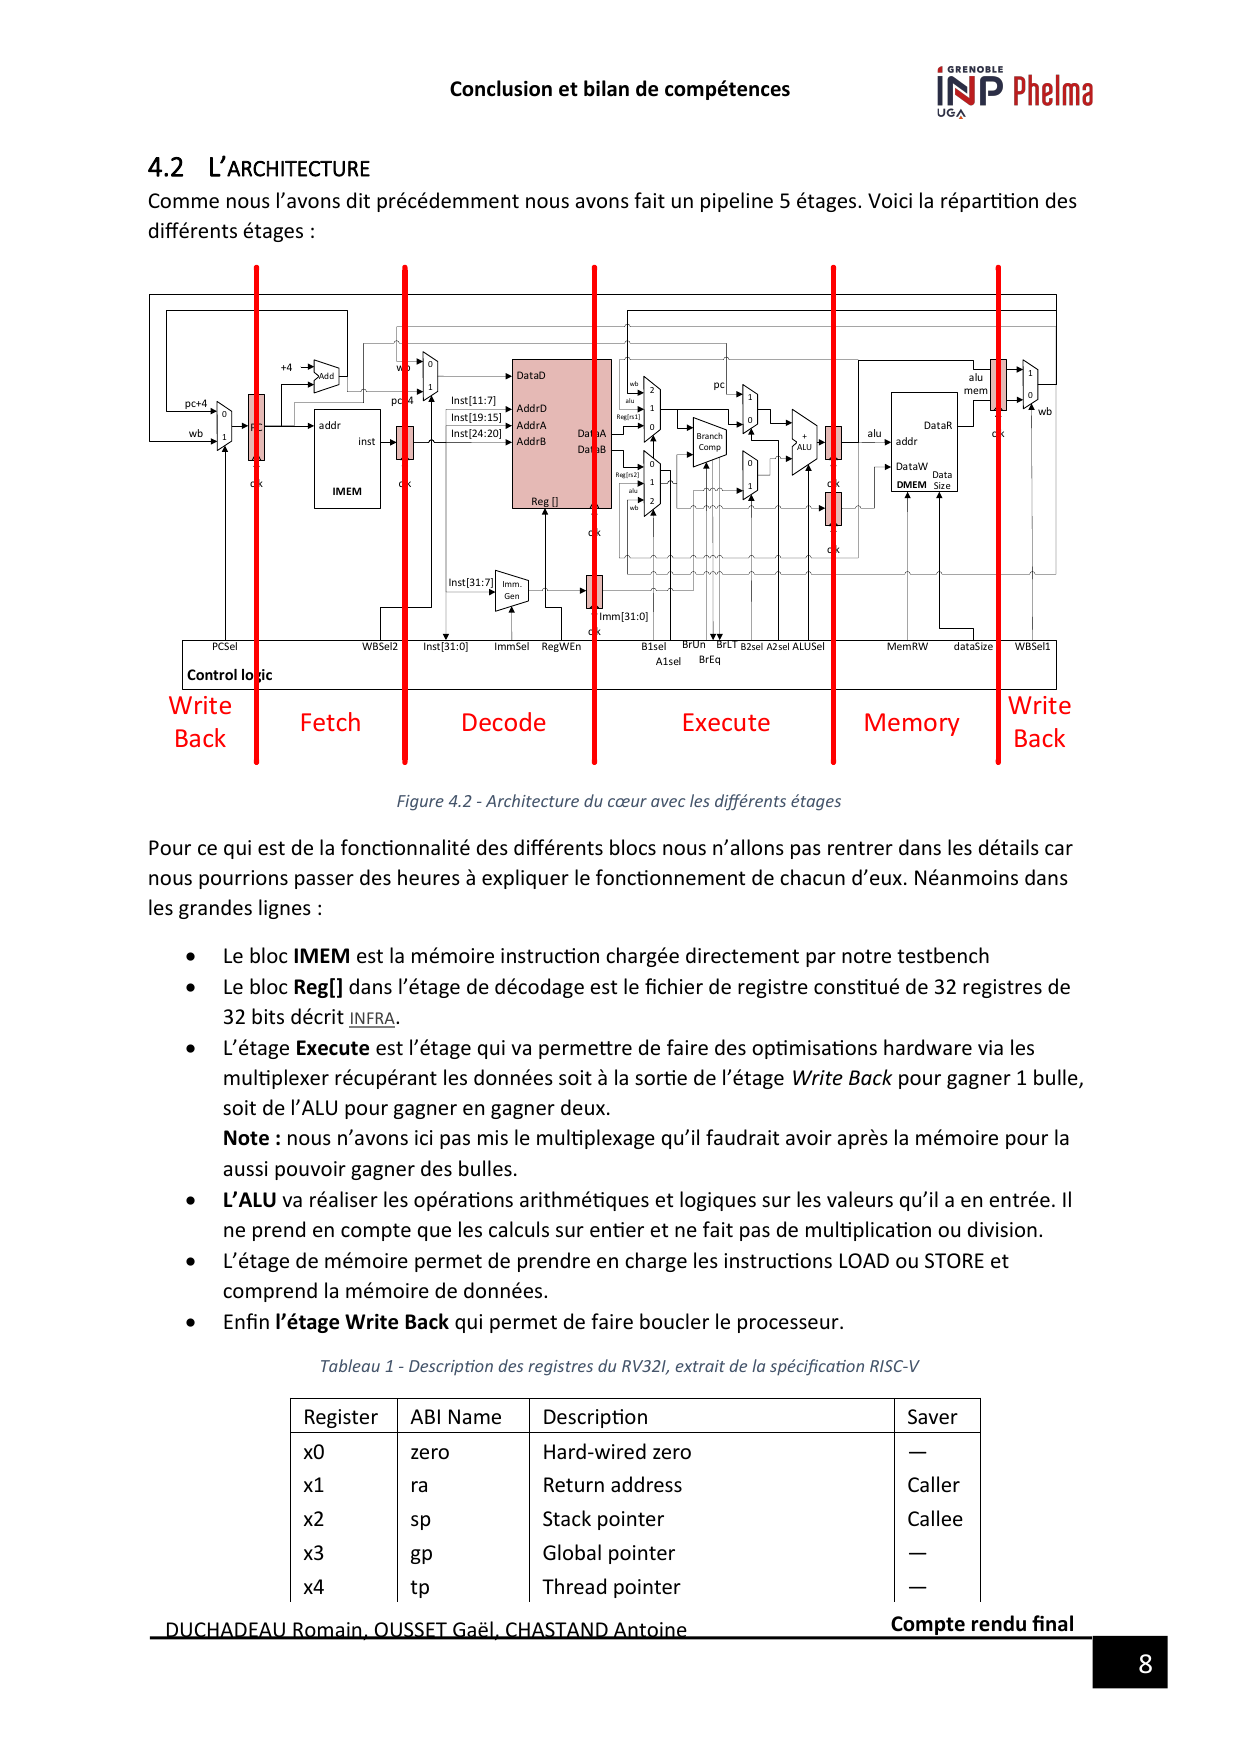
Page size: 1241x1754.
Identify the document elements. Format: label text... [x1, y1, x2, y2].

list Le bloc Reg[] dans l’étage de décodage est le fichier de registre constitué de 32 registres de 32 bits décrit ci-dessous. [185, 971, 1093, 1030]
text Pour ce qui est de la fonctionnalité des différents blocs nous n’allons pas rentrer dans les détails car nous pourrions passer des heures à expliquer le fonctionnement de chacun d’eux. Néanmoins dans les grandes lignes : [148, 833, 1093, 921]
list Le bloc IMEM est la mémoire instruction chargée directement par notre testbench [185, 940, 1093, 969]
list Enfin l’étage Write Back qui permet de faire boucler le processeur. [185, 1306, 1093, 1335]
subtitle L’architecture [148, 148, 1093, 183]
table_cell Thread pointer [530, 1569, 894, 1602]
table_cell x2 [291, 1501, 397, 1534]
table_cell Hard-wired zero [530, 1433, 894, 1467]
list L’étage de mémoire permet de prendre en charge les instructions LOAD ou STORE et comprend la mémoire de données. [185, 1245, 1093, 1304]
table_cell Global pointer [530, 1535, 894, 1568]
table_cell — [895, 1569, 980, 1602]
table_header Register [291, 1399, 397, 1432]
table_cell Callee [895, 1501, 980, 1534]
table_cell x0 [291, 1433, 397, 1467]
table_cell — [895, 1535, 980, 1568]
text Comme nous l’avons dit précédemment nous avons fait un pipeline 5 étages. Voici la répartition des différents étages : [148, 186, 1093, 244]
table_cell Caller [895, 1467, 980, 1501]
table_cell ra [398, 1467, 529, 1501]
table_header Saver [895, 1399, 980, 1432]
table_header Description [530, 1399, 894, 1432]
table_cell x3 [291, 1535, 397, 1568]
list L’ALU va réaliser les opérations arithmétiques et logiques sur les valeurs qu’il a en entrée. Il ne prend en compte que les calculs sur entier et ne fait pas de multiplication ou division. [185, 1184, 1093, 1243]
table_cell gp [398, 1535, 529, 1568]
table_cell Stack pointer [530, 1501, 894, 1534]
table_cell sp [398, 1501, 529, 1534]
picture [937, 66, 1093, 119]
list L’étage Execute est l’étage qui va permettre de faire des optimisations hardware via les multiplexer récupérant les données soit à la sortie de l’étage Write Back pour gagner 1 bulle, soit de l’ALU pour gagner en gagner deux. Note : nous n’avons ici pas mis le multiplexage qu’il faudrait avoir après la mémoire pour la aussi pouvoir gagner des bulles. [185, 1032, 1093, 1182]
table_cell x4 [291, 1569, 397, 1602]
table_cell x1 [291, 1467, 397, 1501]
table_cell — [895, 1433, 980, 1467]
table_cell tp [398, 1569, 529, 1602]
table_cell zero [398, 1433, 529, 1467]
table_cell Return address [530, 1467, 894, 1501]
table_header ABI Name [398, 1399, 529, 1432]
